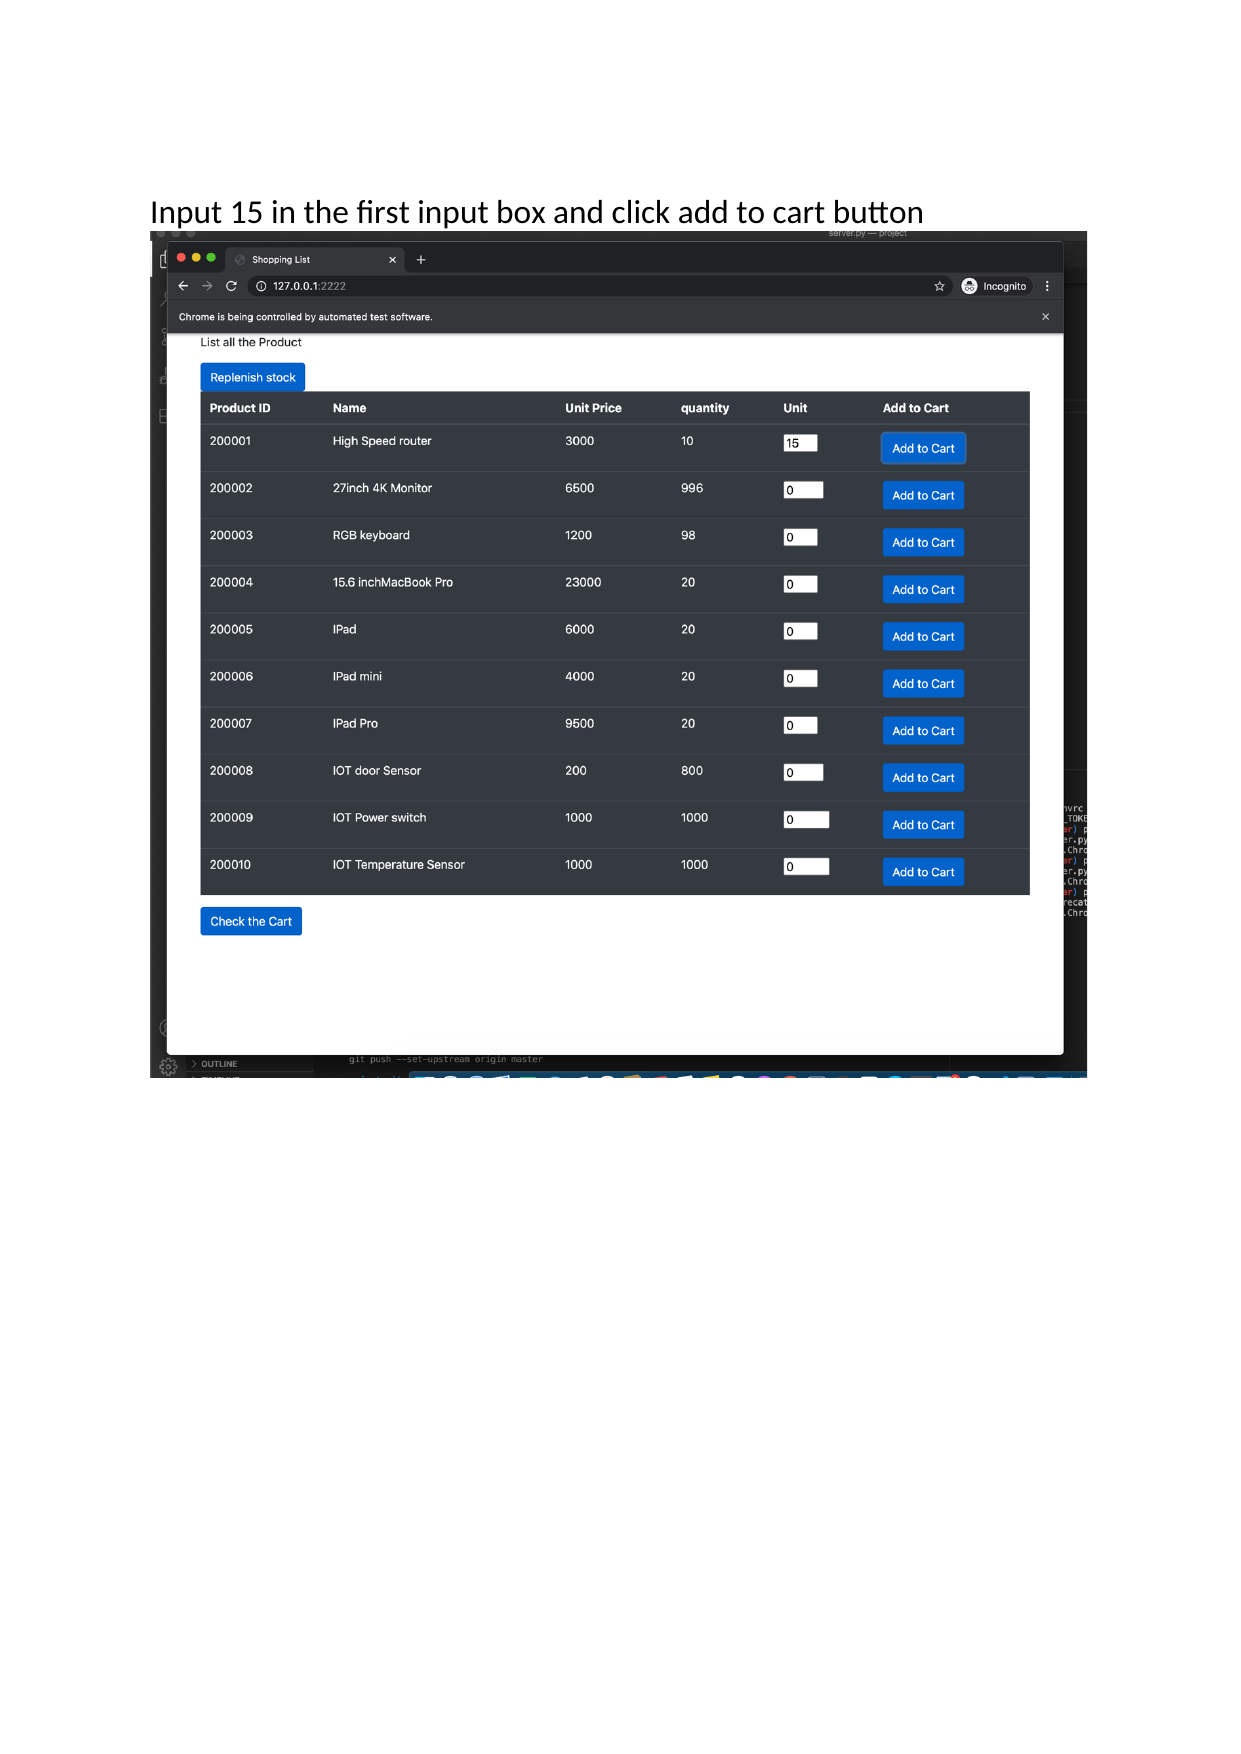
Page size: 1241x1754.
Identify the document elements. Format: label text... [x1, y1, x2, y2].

picture [150, 231, 1088, 1078]
text Input 15 in the first input box and click add to cart button [150, 191, 1090, 231]
